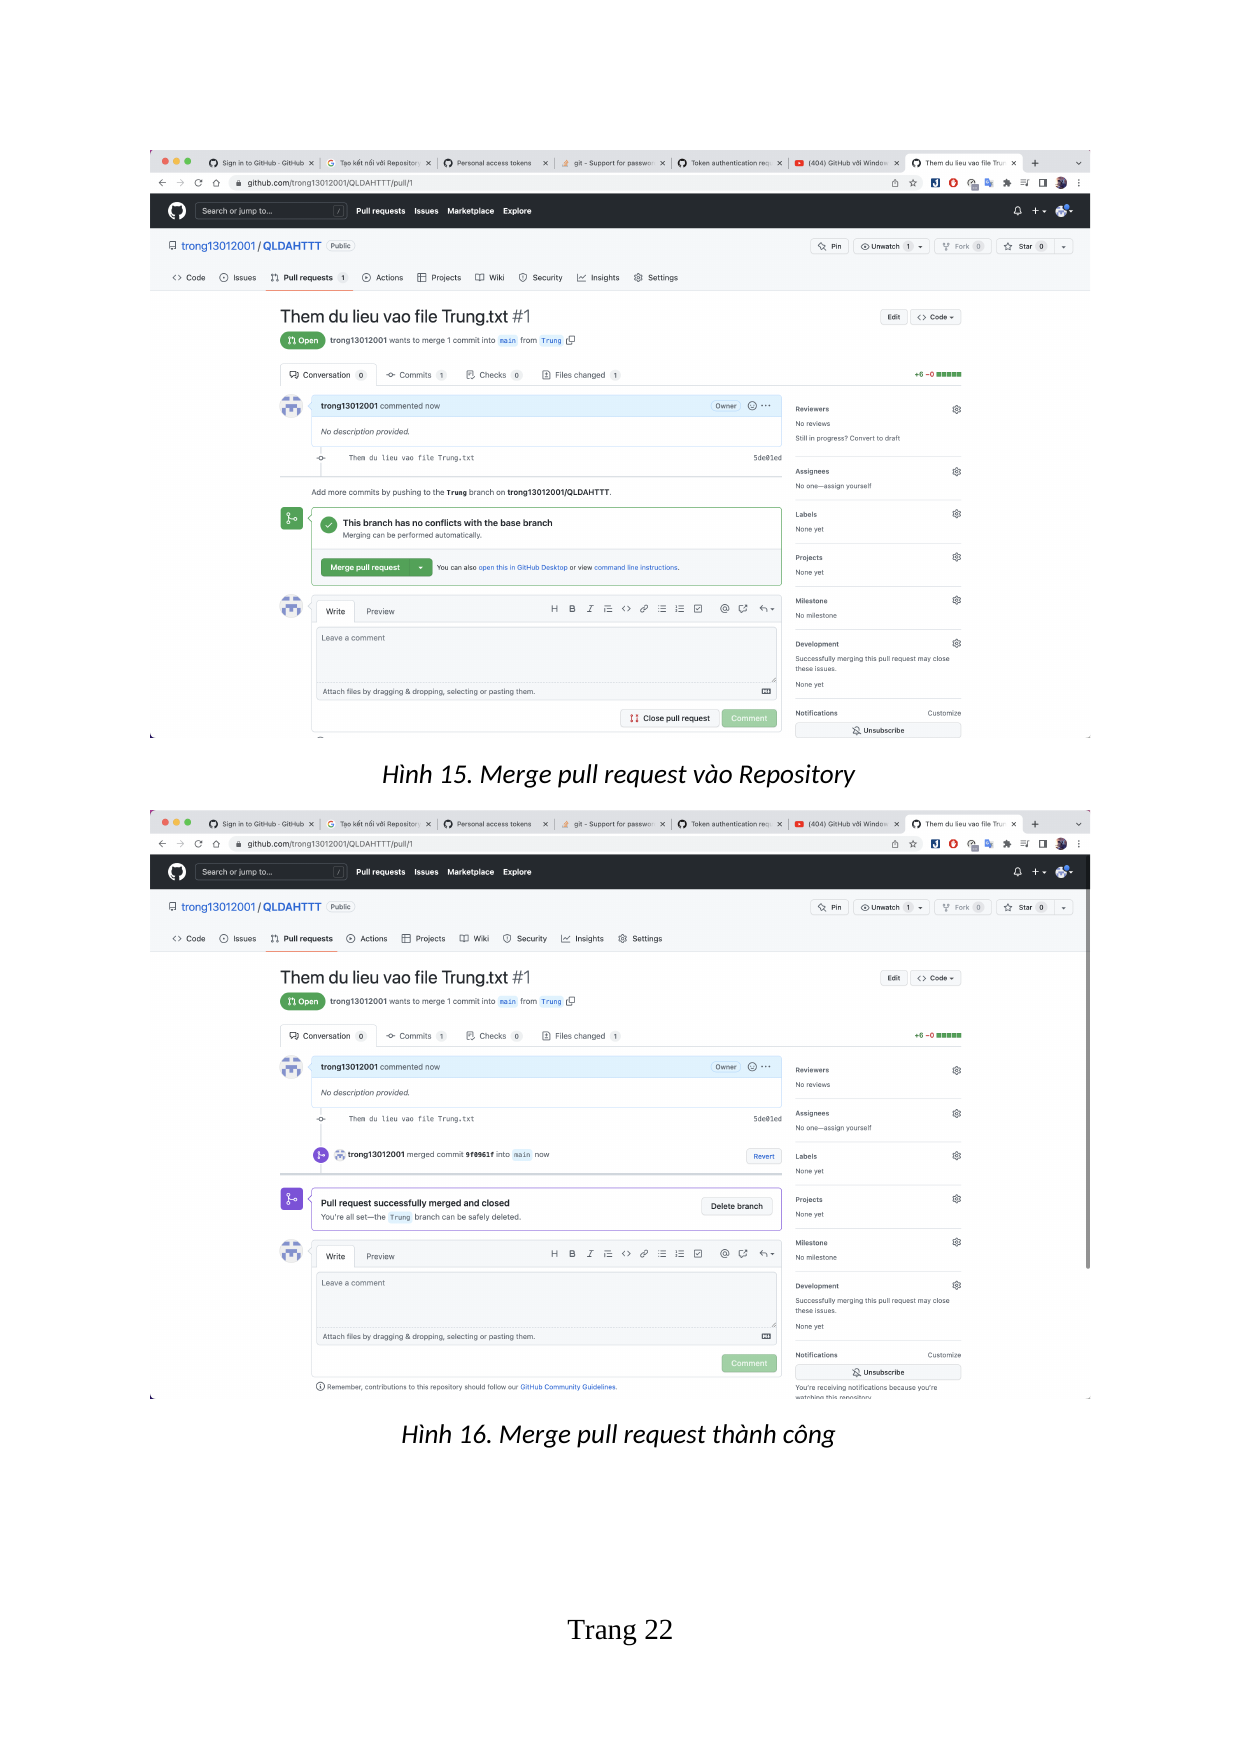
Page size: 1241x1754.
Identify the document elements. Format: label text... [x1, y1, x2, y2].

picture [150, 150, 1091, 738]
text Hình 15. Merge pull request vào Repository [150, 757, 1090, 790]
text Hình 16. Merge pull request thành công [150, 1418, 1090, 1451]
picture [150, 810, 1091, 1399]
